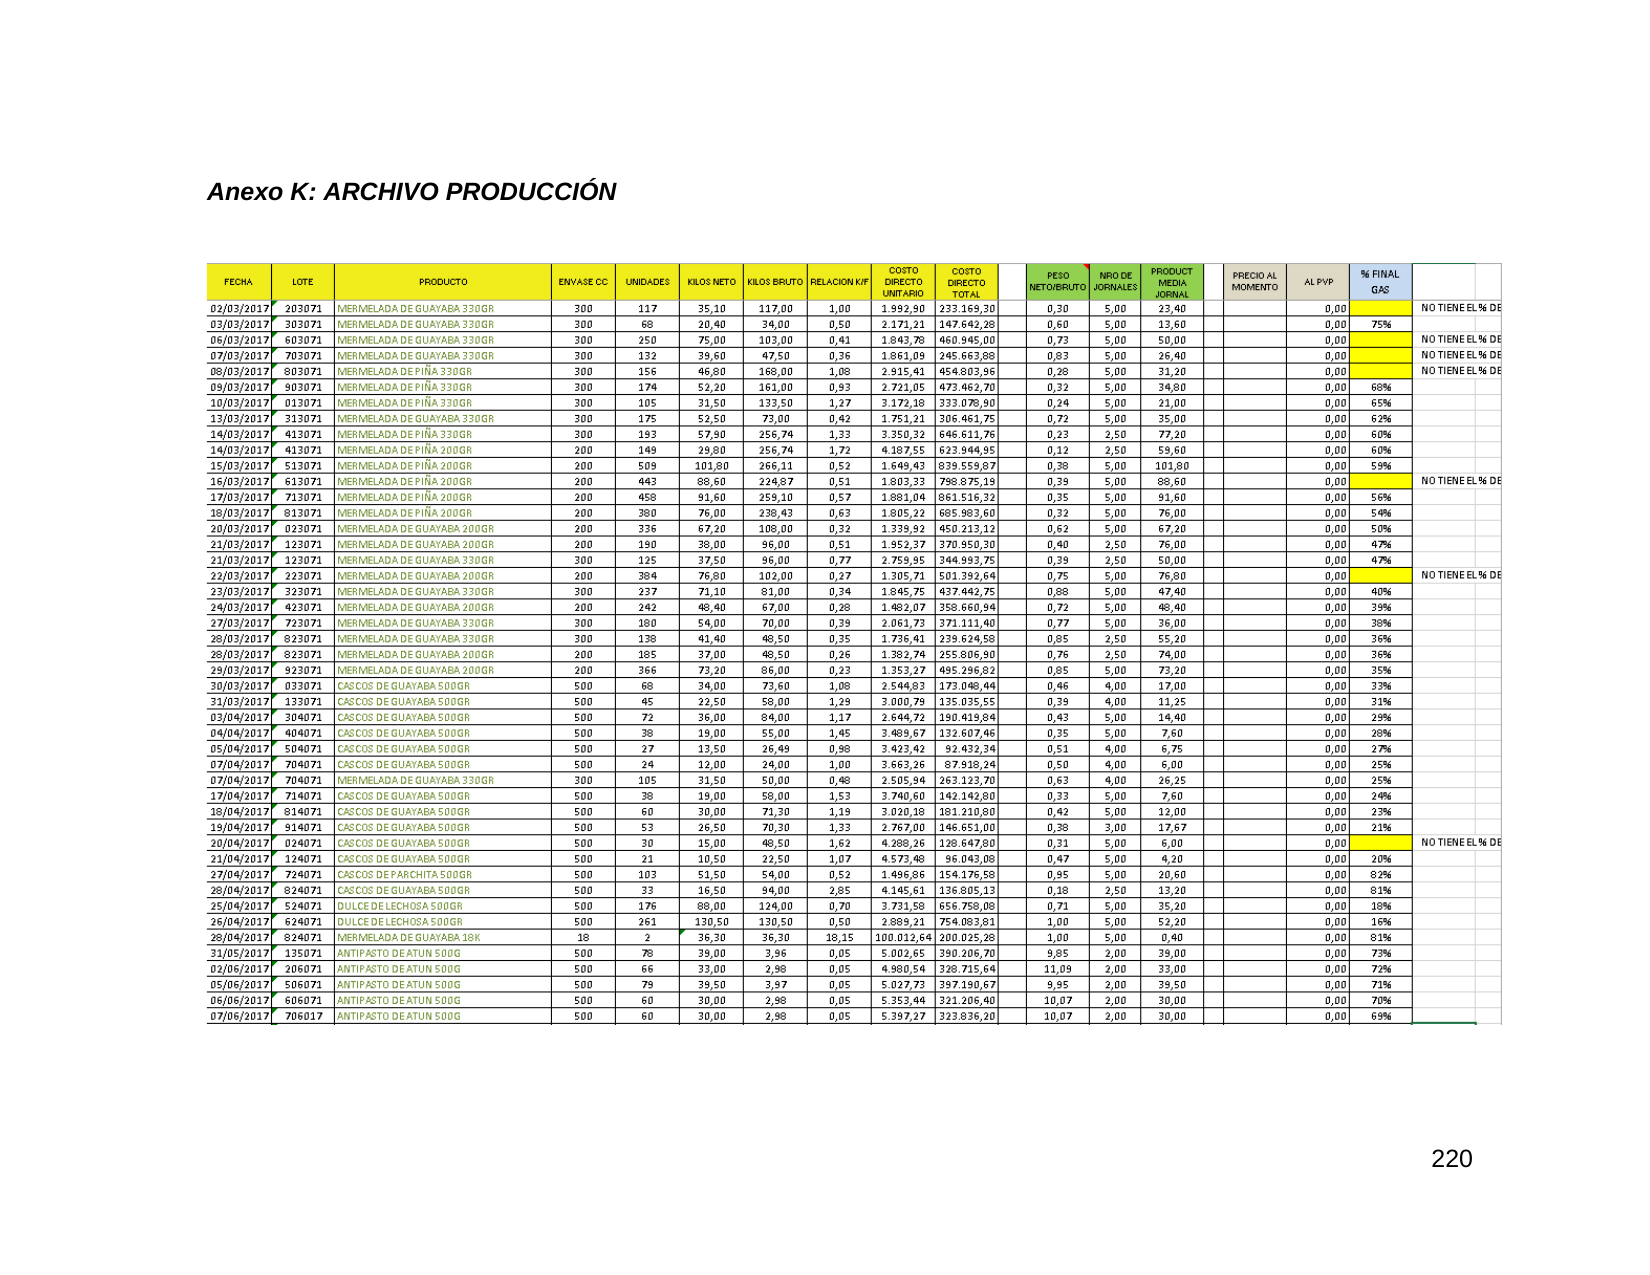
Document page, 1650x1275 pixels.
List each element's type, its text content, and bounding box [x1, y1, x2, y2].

text Anexo K: ARCHIVO PRODUCCIÓN [177, 177, 1473, 206]
picture [206, 263, 1503, 1025]
